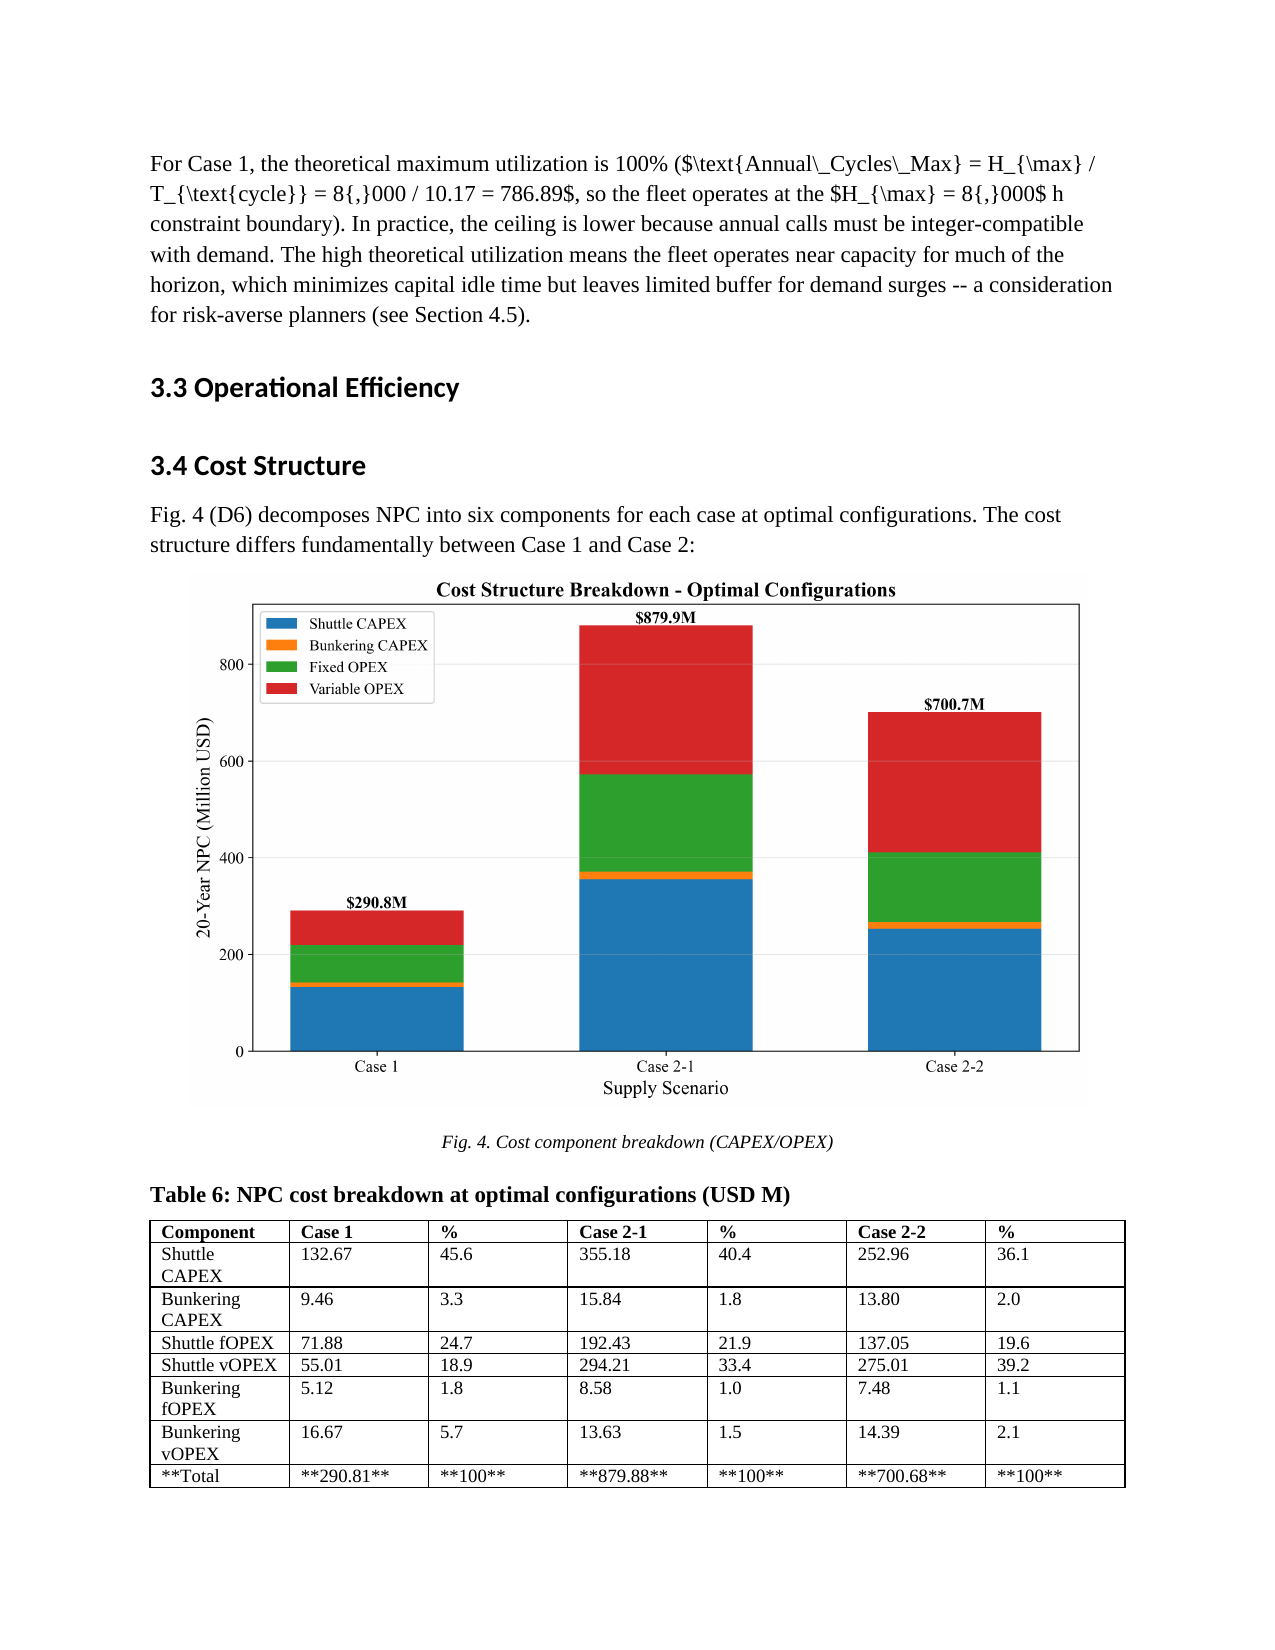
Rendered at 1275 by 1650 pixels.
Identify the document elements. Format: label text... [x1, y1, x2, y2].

table_cell **879.88** [568, 1465, 707, 1487]
table_cell 40.4 [708, 1243, 846, 1286]
table_cell 9.46 [290, 1288, 428, 1331]
table_cell 1.1 [986, 1377, 1124, 1420]
table_cell 1.8 [429, 1377, 567, 1420]
subtitle 3.4 Cost Structure [150, 447, 1125, 483]
table_cell 71.88 [290, 1332, 428, 1353]
table_cell **700.68** [847, 1465, 985, 1487]
table_cell 355.18 [568, 1243, 707, 1286]
table_header Case 2-2 [847, 1221, 985, 1242]
table_cell 2.1 [986, 1421, 1124, 1464]
table_cell 33.4 [708, 1354, 846, 1376]
subtitle 3.3 Operational Efficiency [150, 369, 1125, 404]
table_cell Bunkering vOPEX [151, 1421, 289, 1464]
text For Case 1, the theoretical maximum utilization is 100% ($\text{Annual\_Cycles\_Max} = H_{\max} / T_{\text{cycle}} = 8{,}000 / 10.17 = 786.89$, so the fleet operates at the $H_{\max} = 8{,}000$ h constraint boundary). In practice, the ceiling is lower because annual calls must be integer-compatible with demand. The high theoretical utilization means the fleet operates near capacity for much of the horizon, which minimizes capital idle time but leaves limited buffer for demand surges -- a consideration for risk-averse planners (see Section 4.5). [150, 150, 1125, 327]
table_cell 1.0 [708, 1377, 846, 1420]
table_cell 132.67 [290, 1243, 428, 1286]
table_cell 14.39 [847, 1421, 985, 1464]
table_cell **100** [986, 1465, 1124, 1487]
table_cell 7.48 [847, 1377, 985, 1420]
table_cell 294.21 [568, 1354, 707, 1376]
table_cell 2.0 [986, 1288, 1124, 1331]
table_cell Shuttle CAPEX [151, 1243, 289, 1286]
table_cell 15.84 [568, 1288, 707, 1331]
table_header % [708, 1221, 846, 1242]
table_cell 13.63 [568, 1421, 707, 1464]
table_header Component [151, 1221, 289, 1242]
table_header Case 1 [290, 1221, 428, 1242]
table_cell **Total NPC** [151, 1465, 289, 1487]
text Table 6: NPC cost breakdown at optimal configurations (USD M) [150, 1181, 1125, 1207]
table_cell 55.01 [290, 1354, 428, 1376]
table_header Case 2-1 [568, 1221, 707, 1242]
table_cell Shuttle vOPEX [151, 1354, 289, 1376]
table_header % [429, 1221, 567, 1242]
table_cell 3.3 [429, 1288, 567, 1331]
table_cell 1.8 [708, 1288, 846, 1331]
table_cell **100** [429, 1465, 567, 1487]
table_cell 45.6 [429, 1243, 567, 1286]
table_cell 137.05 [847, 1332, 985, 1353]
table_cell 8.58 [568, 1377, 707, 1420]
table_cell 1.5 [708, 1421, 846, 1464]
table_cell 192.43 [568, 1332, 707, 1353]
table_cell 21.9 [708, 1332, 846, 1353]
picture [187, 573, 1088, 1107]
table_header % [986, 1221, 1124, 1242]
table_cell 13.80 [847, 1288, 985, 1331]
text Fig. 4. Cost component breakdown (CAPEX/OPEX) [150, 1131, 1125, 1153]
table_cell 5.12 [290, 1377, 428, 1420]
table_cell **100** [708, 1465, 846, 1487]
table_cell 275.01 [847, 1354, 985, 1376]
text Fig. 4 (D6) decomposes NPC into six components for each case at optimal configurations. The cost structure differs fundamentally between Case 1 and Case 2: [150, 501, 1125, 557]
table_cell 24.7 [429, 1332, 567, 1353]
table_cell 18.9 [429, 1354, 567, 1376]
table_cell 19.6 [986, 1332, 1124, 1353]
table_cell **290.81** [290, 1465, 428, 1487]
table_cell Bunkering CAPEX [151, 1288, 289, 1331]
table_cell 252.96 [847, 1243, 985, 1286]
table_cell 36.1 [986, 1243, 1124, 1286]
table_cell Bunkering fOPEX [151, 1377, 289, 1420]
table_cell 39.2 [986, 1354, 1124, 1376]
table_cell Shuttle fOPEX [151, 1332, 289, 1353]
table_cell 16.67 [290, 1421, 428, 1464]
table_cell 5.7 [429, 1421, 567, 1464]
